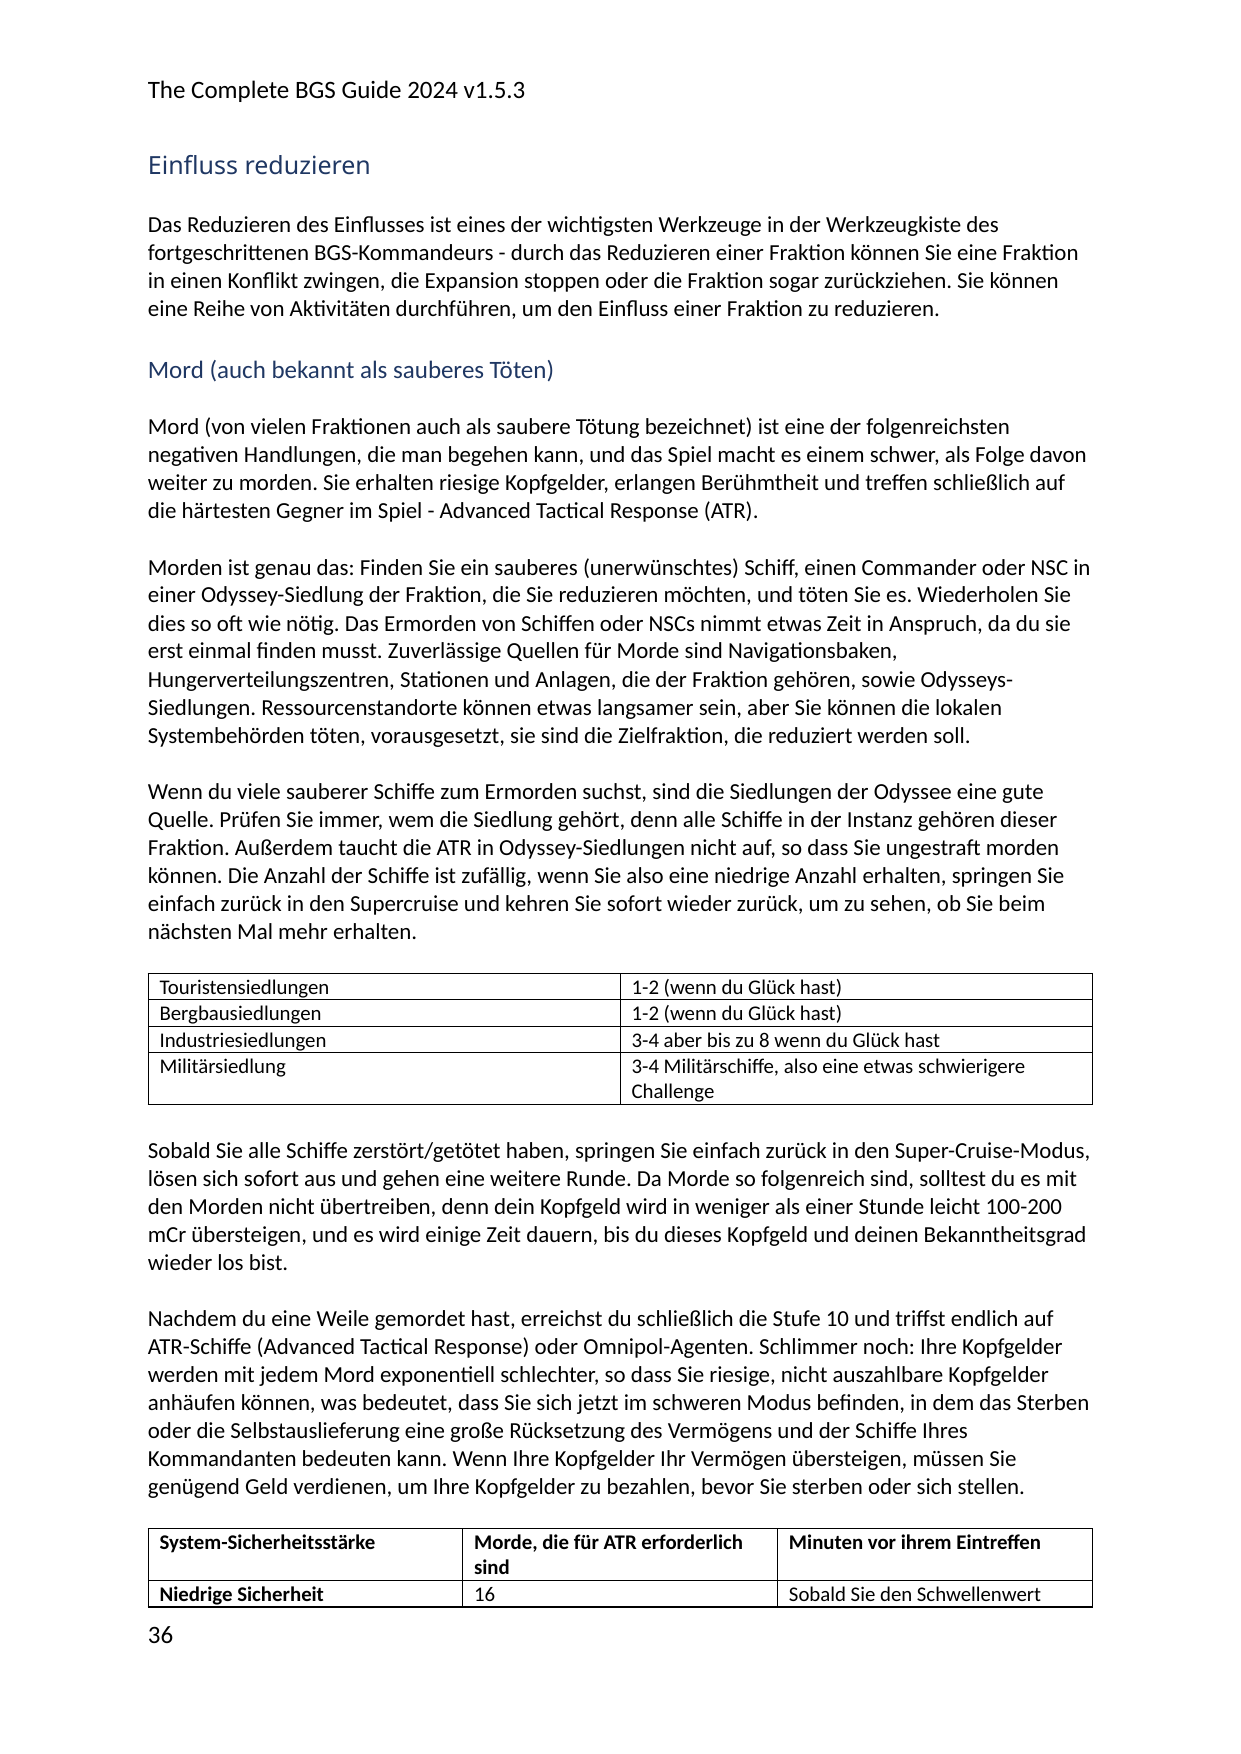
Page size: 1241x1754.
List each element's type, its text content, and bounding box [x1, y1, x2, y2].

table_header Minuten vor ihrem Eintreffen [778, 1529, 1092, 1580]
text Morden ist genau das: Finden Sie ein sauberes (unerwünschtes) Schiff, einen Commander oder NSC in einer Odyssey-Siedlung der Fraktion, die Sie reduzieren möchten, und töten Sie es. Wiederholen Sie dies so oft wie nötig. Das Ermorden von Schiffen oder NSCs nimmt etwas Zeit in Anspruch, da du sie erst einmal finden musst. Zuverlässige Quellen für Morde sind Navigationsbaken, Hungerverteilungszentren, Stationen und Anlagen, die der Fraktion gehören, sowie Odysseys-Siedlungen. Ressourcenstandorte können etwas langsamer sein, aber Sie können die lokalen Systembehörden töten, vorausgesetzt, sie sind die Zielfraktion, die reduziert werden soll. [148, 553, 1093, 749]
text Sobald Sie alle Schiffe zerstört/getötet haben, springen Sie einfach zurück in den Super-Cruise-Modus, lösen sich sofort aus und gehen eine weitere Runde. Da Morde so folgenreich sind, solltest du es mit den Morden nicht übertreiben, denn dein Kopfgeld wird in weniger als einer Stunde leicht 100-200 mCr übersteigen, und es wird einige Zeit dauern, bis du dieses Kopfgeld und deinen Bekanntheitsgrad wieder los bist. [148, 1136, 1093, 1276]
table_header Morde, die für ATR erforderlich sind [463, 1529, 777, 1580]
text Nachdem du eine Weile gemordet hast, erreichst du schließlich die Stufe 10 und triffst endlich auf ATR-Schiffe (Advanced Tactical Response) oder Omnipol-Agenten. Schlimmer noch: Ihre Kopfgelder werden mit jedem Mord exponentiell schlechter, so dass Sie riesige, nicht auszahlbare Kopfgelder anhäufen können, was bedeutet, dass Sie sich jetzt im schweren Modus befinden, in dem das Sterben oder die Selbstauslieferung eine große Rücksetzung des Vermögens und der Schiffe Ihres Kommandanten bedeuten kann. Wenn Ihre Kopfgelder Ihr Vermögen übersteigen, müssen Sie genügend Geld verdienen, um Ihre Kopfgelder zu bezahlen, bevor Sie sterben oder sich stellen. [148, 1304, 1093, 1500]
table_cell 3-4 Militärschiffe, also eine etwas schwierigere Challenge [621, 1053, 1092, 1104]
table_cell 3-4 aber bis zu 8 wenn du Glück hast [621, 1027, 1092, 1052]
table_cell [778, 1581, 1092, 1606]
text Das Reduzieren des Einflusses ist eines der wichtigsten Werkzeuge in der Werkzeugkiste des fortgeschrittenen BGS-Kommandeurs - durch das Reduzieren einer Fraktion können Sie eine Fraktion in einen Konflikt zwingen, die Expansion stoppen oder die Fraktion sogar zurückziehen. Sie können eine Reihe von Aktivitäten durchführen, um den Einfluss einer Fraktion zu reduzieren. [148, 210, 1093, 322]
table_cell 1-2 (wenn du Glück hast) [621, 1000, 1092, 1026]
table_cell 16 [463, 1581, 777, 1606]
table_header Touristensiedlungen [149, 974, 620, 999]
table_header System-Sicherheitsstärke [149, 1529, 462, 1580]
subtitle Einfluss reduzieren [148, 148, 1093, 182]
table_cell Industriesiedlungen [149, 1027, 620, 1052]
table_cell Niedrige Sicherheit [149, 1581, 462, 1606]
table_header 1-2 (wenn du Glück hast) [621, 974, 1092, 999]
table_cell Militärsiedlung [149, 1053, 620, 1104]
table_cell Bergbausiedlungen [149, 1000, 620, 1026]
text Mord (von vielen Fraktionen auch als saubere Tötung bezeichnet) ist eine der folgenreichsten negativen Handlungen, die man begehen kann, und das Spiel macht es einem schwer, als Folge davon weiter zu morden. Sie erhalten riesige Kopfgelder, erlangen Berühmtheit und treffen schließlich auf die härtesten Gegner im Spiel - Advanced Tactical Response (ATR). [148, 412, 1093, 524]
text Wenn du viele sauberer Schiffe zum Ermorden suchst, sind die Siedlungen der Odyssee eine gute Quelle. Prüfen Sie immer, wem die Siedlung gehört, denn alle Schiffe in der Instanz gehören dieser Fraktion. Außerdem taucht die ATR in Odyssey-Siedlungen nicht auf, so dass Sie ungestraft morden können. Die Anzahl der Schiffe ist zufällig, wenn Sie also eine niedrige Anzahl erhalten, springen Sie einfach zurück in den Supercruise und kehren Sie sofort wieder zurück, um zu sehen, ob Sie beim nächsten Mal mehr erhalten. [148, 777, 1093, 945]
subtitle Mord (auch bekannt als sauberes Töten) [148, 354, 1093, 384]
